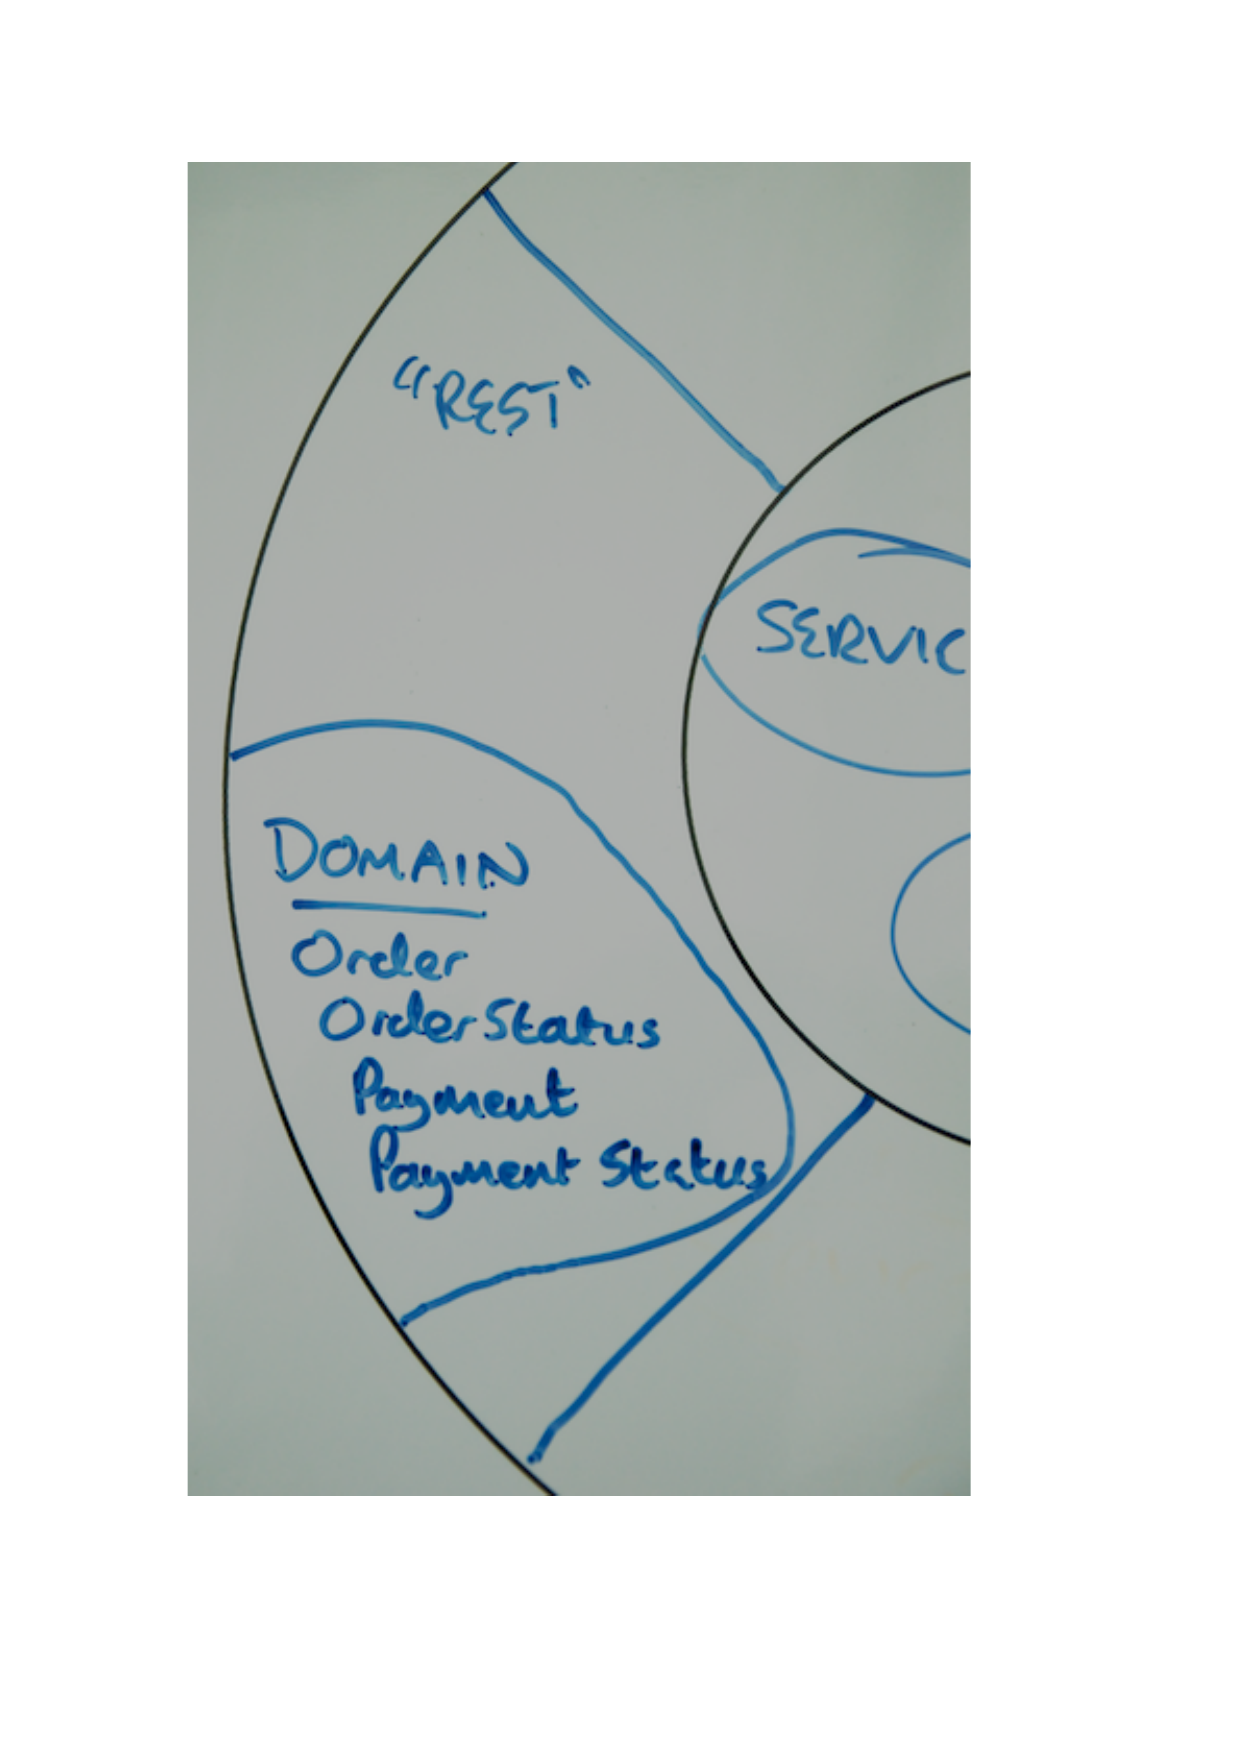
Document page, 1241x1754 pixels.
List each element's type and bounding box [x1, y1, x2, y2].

picture [187, 162, 971, 1496]
